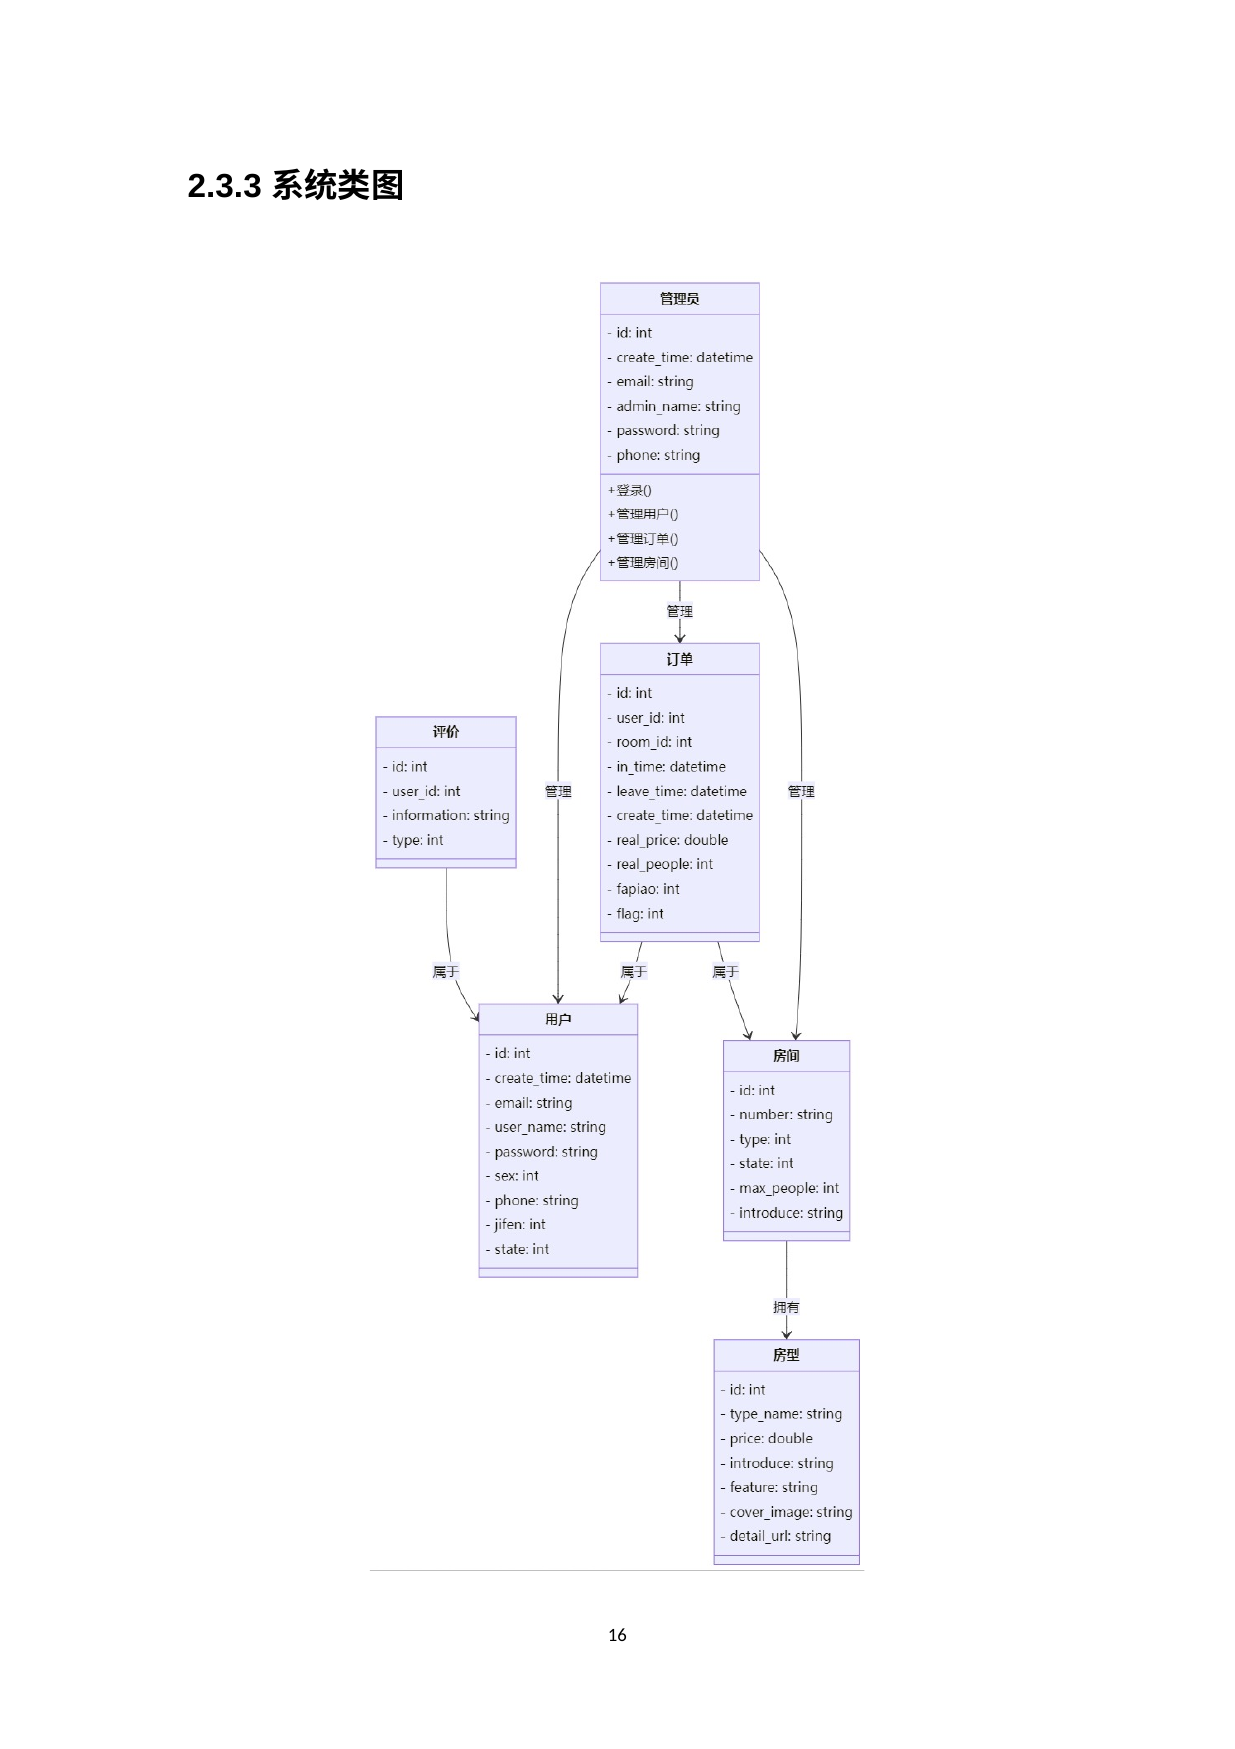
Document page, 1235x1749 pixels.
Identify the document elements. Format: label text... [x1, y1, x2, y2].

picture [369, 276, 865, 1571]
subtitle 2.3.3 系统类图 [187, 150, 1047, 215]
